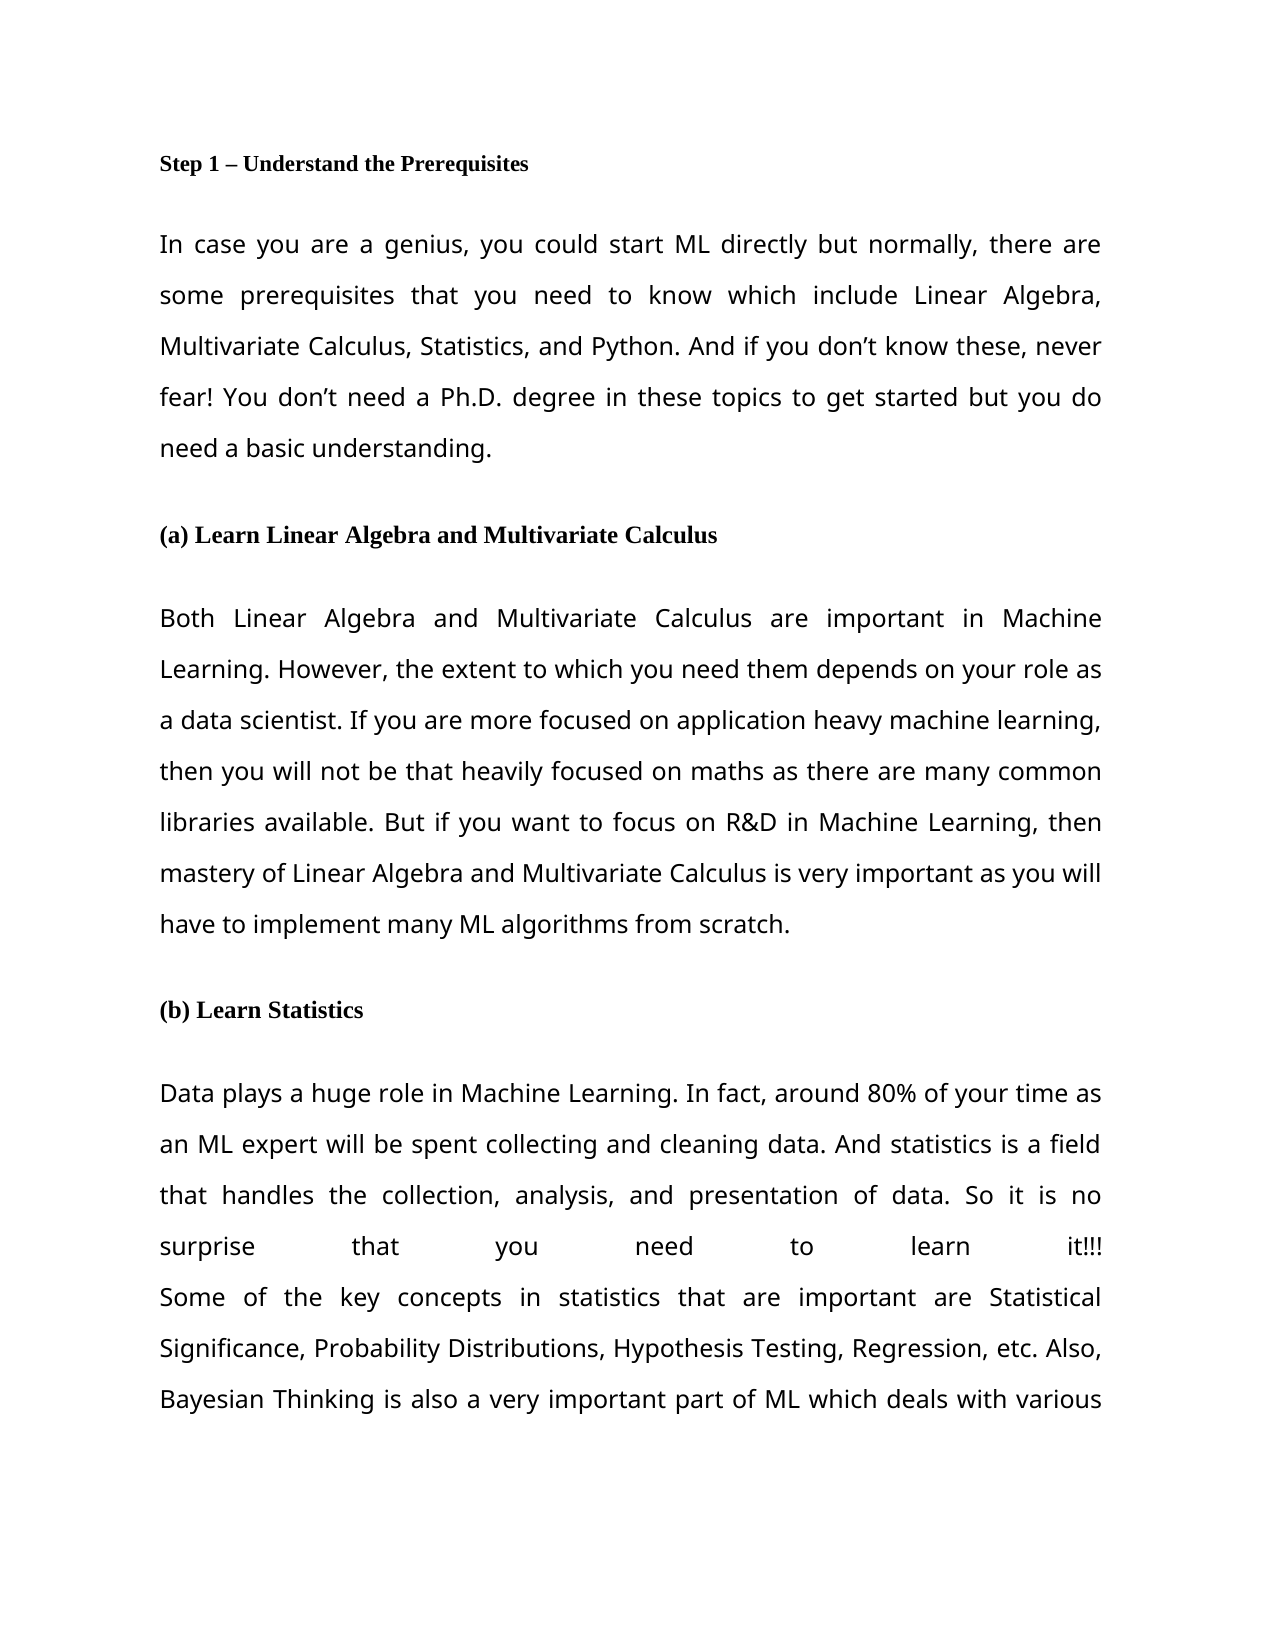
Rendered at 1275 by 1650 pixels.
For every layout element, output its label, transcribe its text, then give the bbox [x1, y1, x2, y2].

subtitle Step 1 – Understand the Prerequisites [159, 150, 1103, 176]
subtitle (a) Learn Linear Algebra and Multivariate Calculus [159, 520, 1103, 548]
text In case you are a genius, you could start ML directly but normally, there are some prerequisites that you need to know which include Linear Algebra, Multivariate Calculus, Statistics, and Python. And if you don’t know these, never fear! You don’t need a Ph.D. degree in these topics to get started but you do need a basic understanding. [159, 227, 1103, 465]
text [159, 1076, 1103, 1416]
text Both Linear Algebra and Multivariate Calculus are important in Machine Learning. However, the extent to which you need them depends on your role as a data scientist. If you are more focused on application heavy machine learning, then you will not be that heavily focused on maths as there are many common libraries available. But if you want to focus on R&D in Machine Learning, then mastery of Linear Algebra and Multivariate Calculus is very important as you will have to implement many ML algorithms from scratch. [159, 600, 1103, 941]
subtitle (b) Learn Statistics [159, 995, 1103, 1024]
